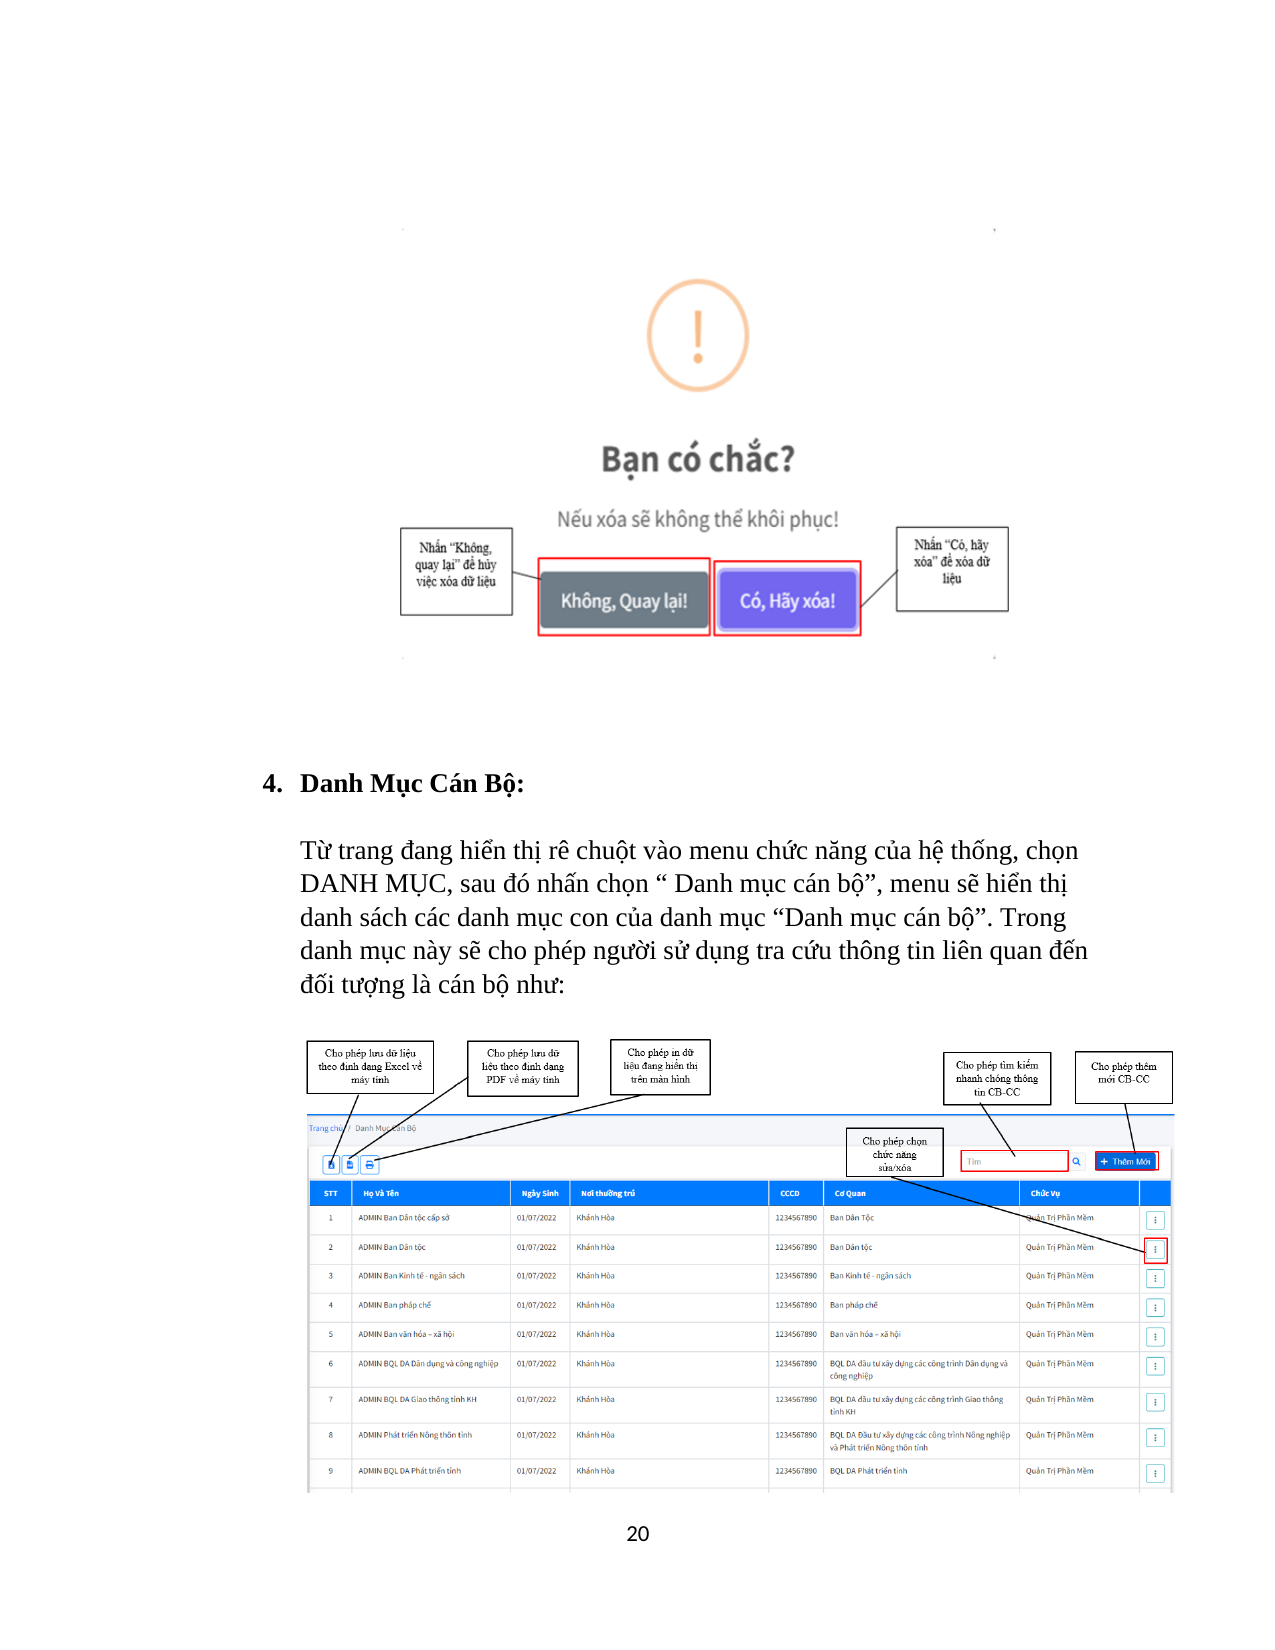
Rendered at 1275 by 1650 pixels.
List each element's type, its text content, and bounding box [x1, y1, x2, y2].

picture [300, 1035, 1175, 1493]
picture [337, 150, 1113, 731]
list Danh Mục Cán Bộ: [262, 767, 1125, 798]
list Từ trang đang hiển thị rê chuột vào menu chức năng của hệ thống, chọn DANH MỤC, sau đó nhấn chọn “ Danh mục cán bộ”, menu sẽ hiển thị danh sách các danh mục con của danh mục “Danh mục cán bộ”. Trong danh mục này sẽ cho phép người sử dụng tra cứu thông tin liên quan đến đối tượng là cán bộ như: [300, 834, 1125, 999]
